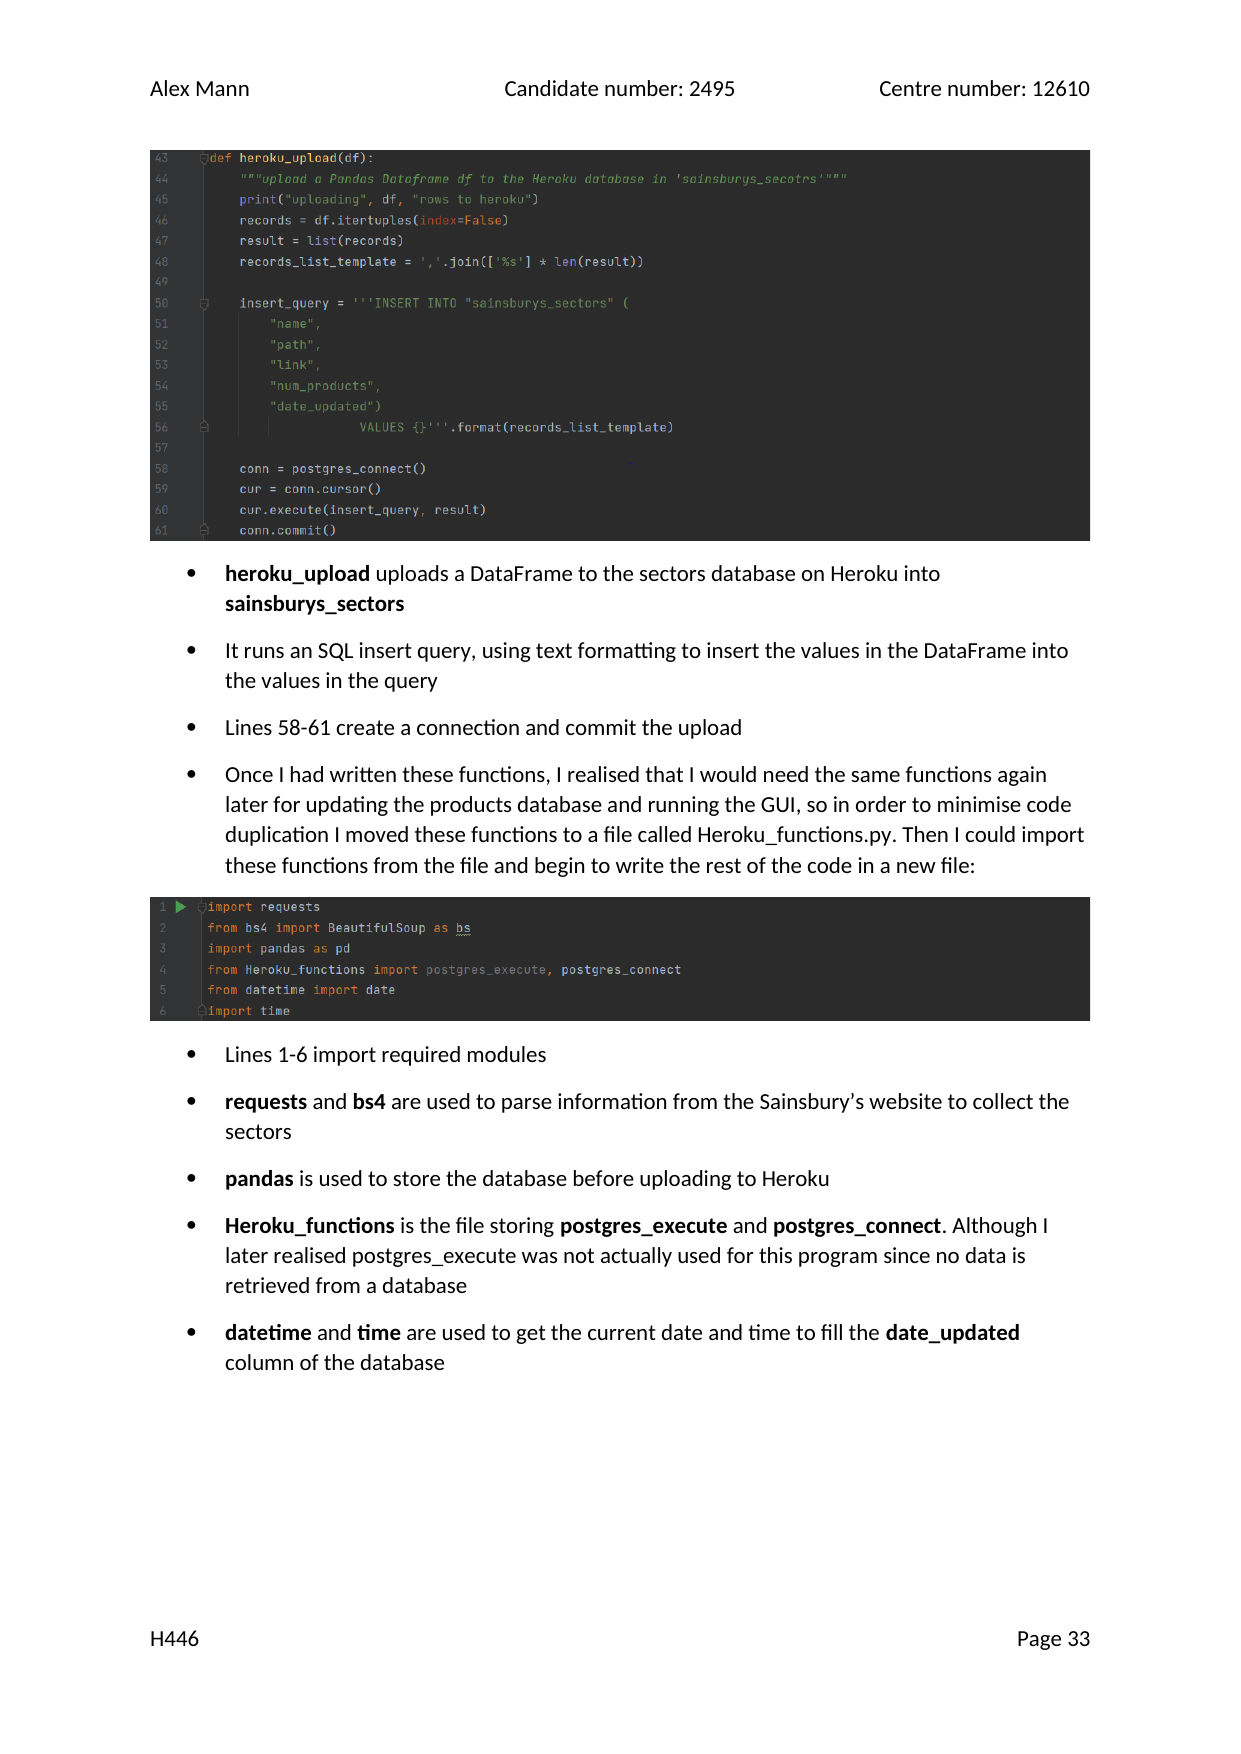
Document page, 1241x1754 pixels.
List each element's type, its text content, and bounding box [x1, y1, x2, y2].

list requests and bs4 are used to parse information from the Sainsbury’s website to collect the sectors [187, 1087, 1090, 1145]
list heroku_upload uploads a DataFrame to the sectors database on Heroku into sainsburys_sectors [187, 559, 1090, 617]
list It runs an SQL insert query, using text formatting to insert the values in the DataFrame into the values in the query [187, 636, 1090, 694]
list pandas is used to store the database before uploading to Heroku [187, 1164, 1090, 1192]
picture [150, 897, 1091, 1021]
list datetime and time are used to get the current date and time to fill the date_updated column of the database [187, 1318, 1090, 1376]
list Lines 58-61 create a connection and commit the upload [187, 713, 1090, 741]
picture [150, 150, 1091, 541]
text Once I had written these functions, I realised that I would need the same functions again later for updating the products database and running the GUI, so in order to minimise code duplication I moved these functions to a file called Heroku_functions.py. Then I could import these functions from the file and begin to write the rest of the code in a new file: [187, 760, 1090, 879]
list Lines 1-6 import required modules [187, 1040, 1090, 1068]
list Heroku_functions is the file storing postgres_execute and postgres_connect. Although I later realised postgres_execute was not actually used for this program since no data is retrieved from a database [187, 1211, 1090, 1299]
